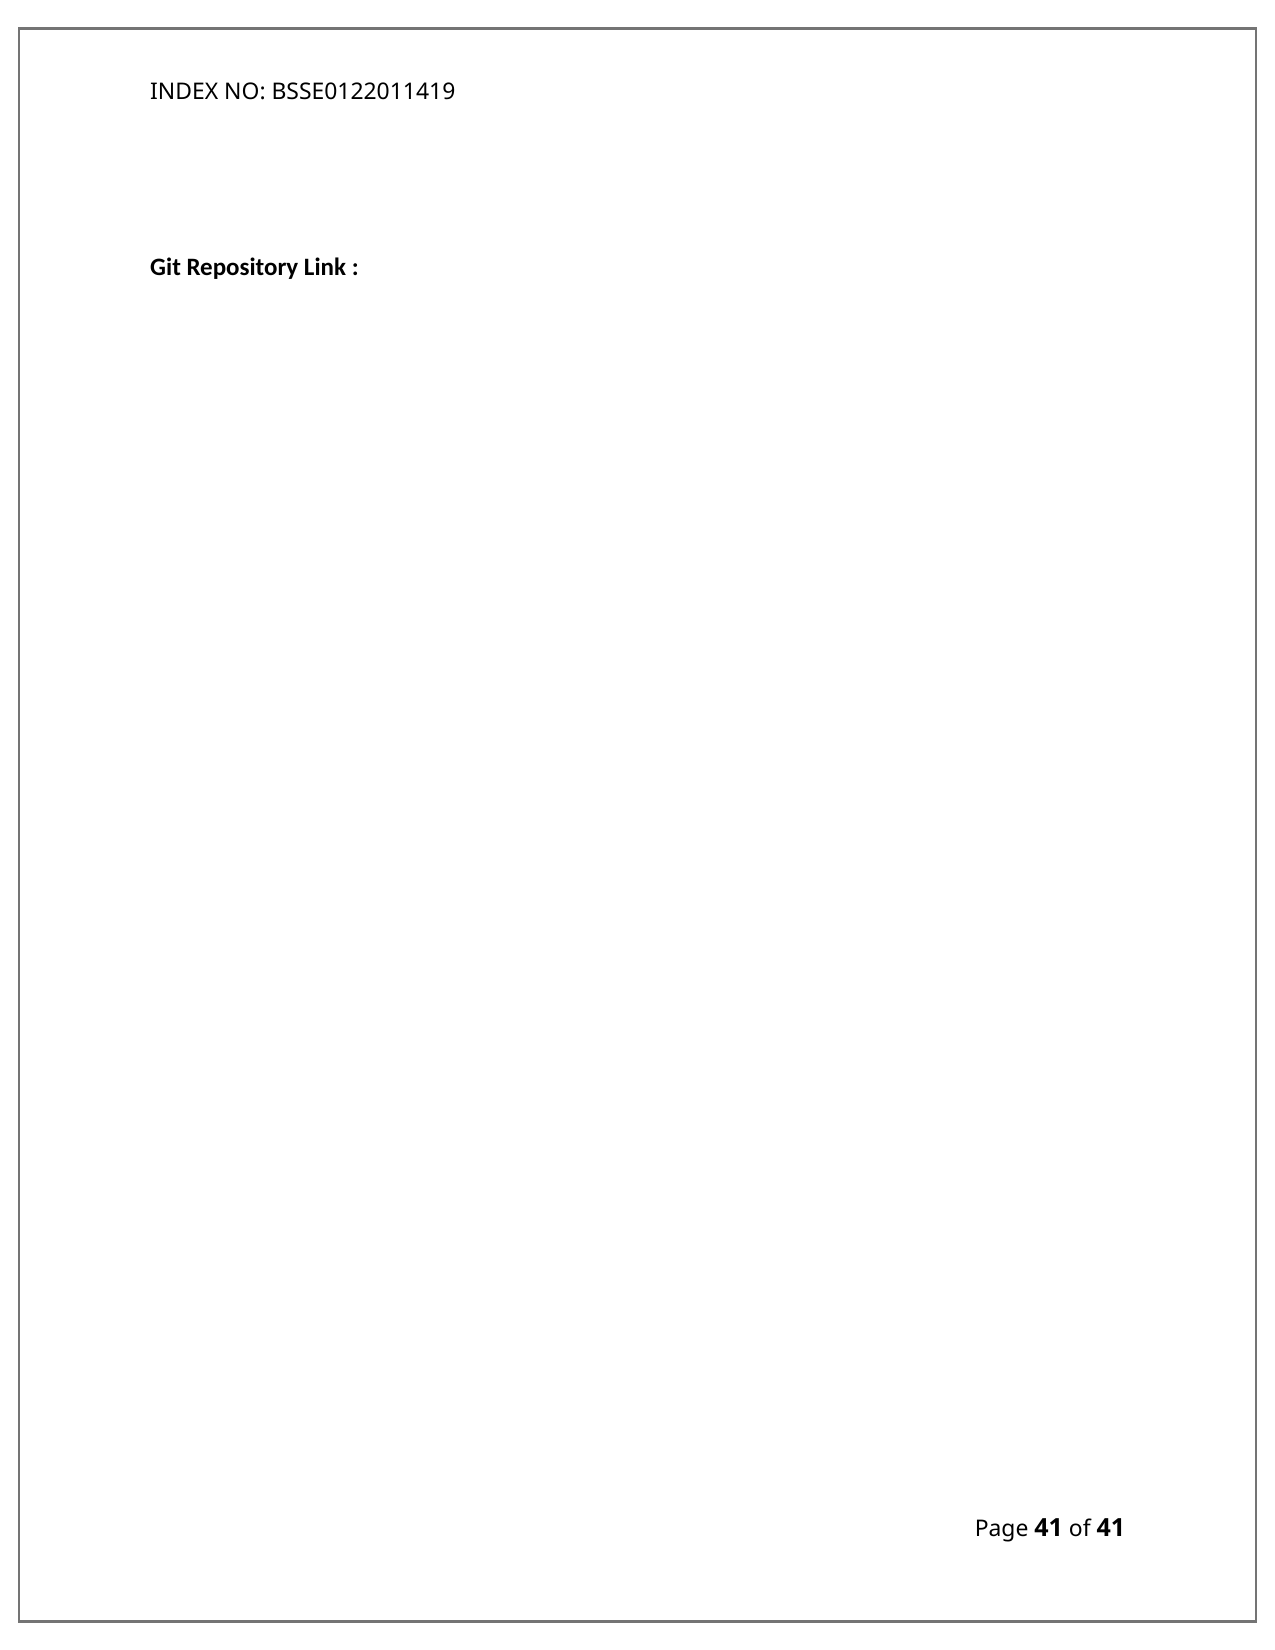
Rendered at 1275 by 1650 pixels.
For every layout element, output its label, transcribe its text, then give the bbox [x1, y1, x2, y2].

text Git Repository Link : [150, 251, 1125, 282]
